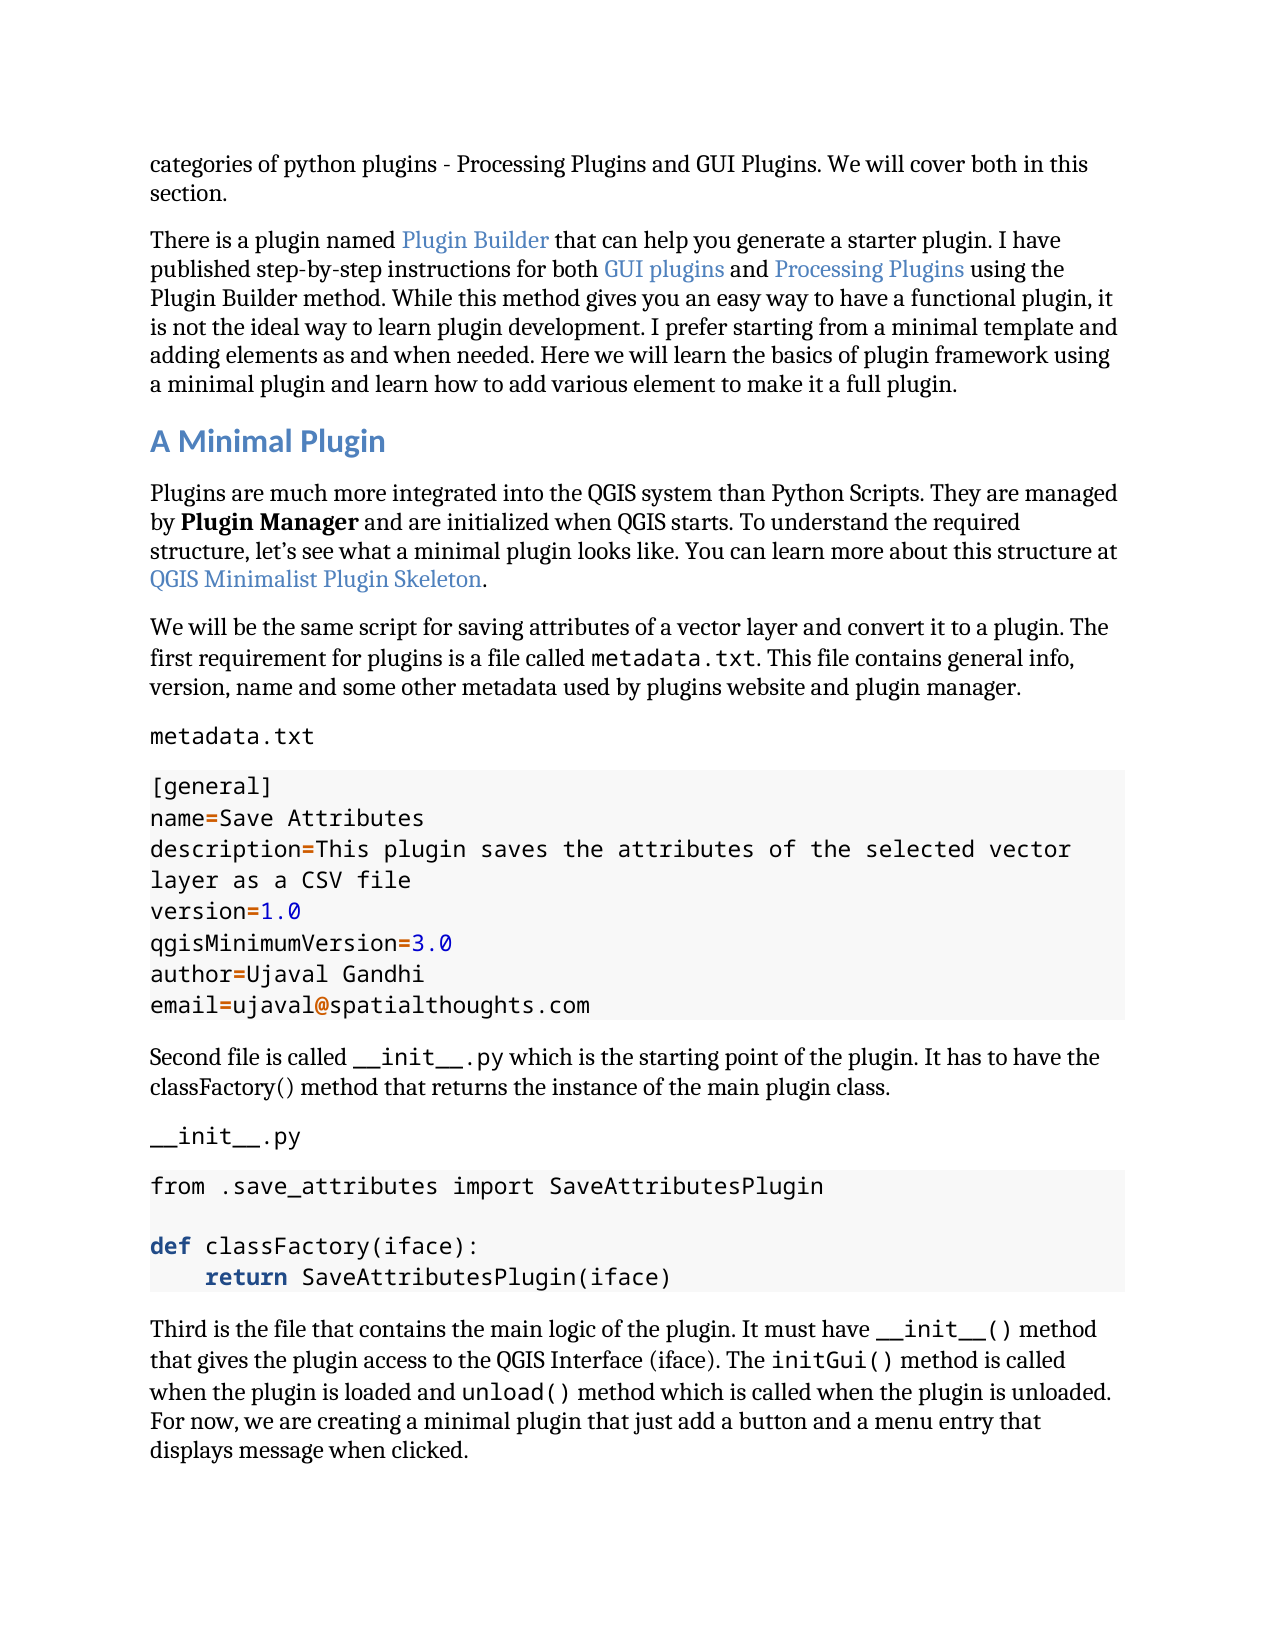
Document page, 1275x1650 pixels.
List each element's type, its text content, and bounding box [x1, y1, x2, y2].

text There is a plugin named Plugin Builder that can help you generate a starter plugin. I have published step-by-step instructions for both GUI plugins and Processing Plugins using the Plugin Builder method. While this method gives you an easy way to have a functional plugin, it is not the ideal way to learn plugin development. I prefer starting from a minimal template and adding elements as and when needed. Here we will learn the basics of plugin framework using a minimal plugin and learn how to add various element to make it a full plugin. [150, 226, 1125, 399]
text [general] name=Save Attributes description=This plugin saves the attributes of the selected vector layer as a CSV file version=1.0 qgisMinimumVersion=3.0 author=Ujaval Gandhi email=ujaval@spatialthoughts.com [274, 770, 1125, 1020]
text Third is the file that contains the main logic of the plugin. It must have __init__() method that gives the plugin access to the QGIS Interface (iface). The initGui() method is called when the plugin is loaded and unload() method which is called when the plugin is unloaded. For now, we are creating a minimal plugin that just add a button and a menu entry that displays message when clicked. [150, 1313, 1125, 1464]
text Plugins are much more integrated into the QGIS system than Python Scripts. They are managed by Plugin Manager and are initialized when QGIS starts. To understand the required structure, let’s see what a minimal plugin looks like. You can learn more about this structure at QGIS Minimalist Plugin Skeleton. [150, 479, 1125, 594]
text from .save_attributes import SaveAttributesPlugin def classFactory(iface): return SaveAttributesPlugin(iface) [150, 1170, 1125, 1292]
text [150, 150, 1125, 207]
subtitle A Minimal Plugin [150, 419, 1125, 460]
text We will be the same script for saving attributes of a vector layer and convert it to a plugin. The first requirement for plugins is a file called metadata.txt. This file contains general info, version, name and some other metadata used by plugins website and plugin manager. [150, 613, 1125, 702]
text metadata.txt [150, 720, 1125, 752]
text Second file is called __init__.py which is the starting point of the plugin. It has to have the classFactory() method that returns the instance of the main plugin class. [150, 1041, 1125, 1101]
text __init__.py [150, 1120, 1125, 1151]
